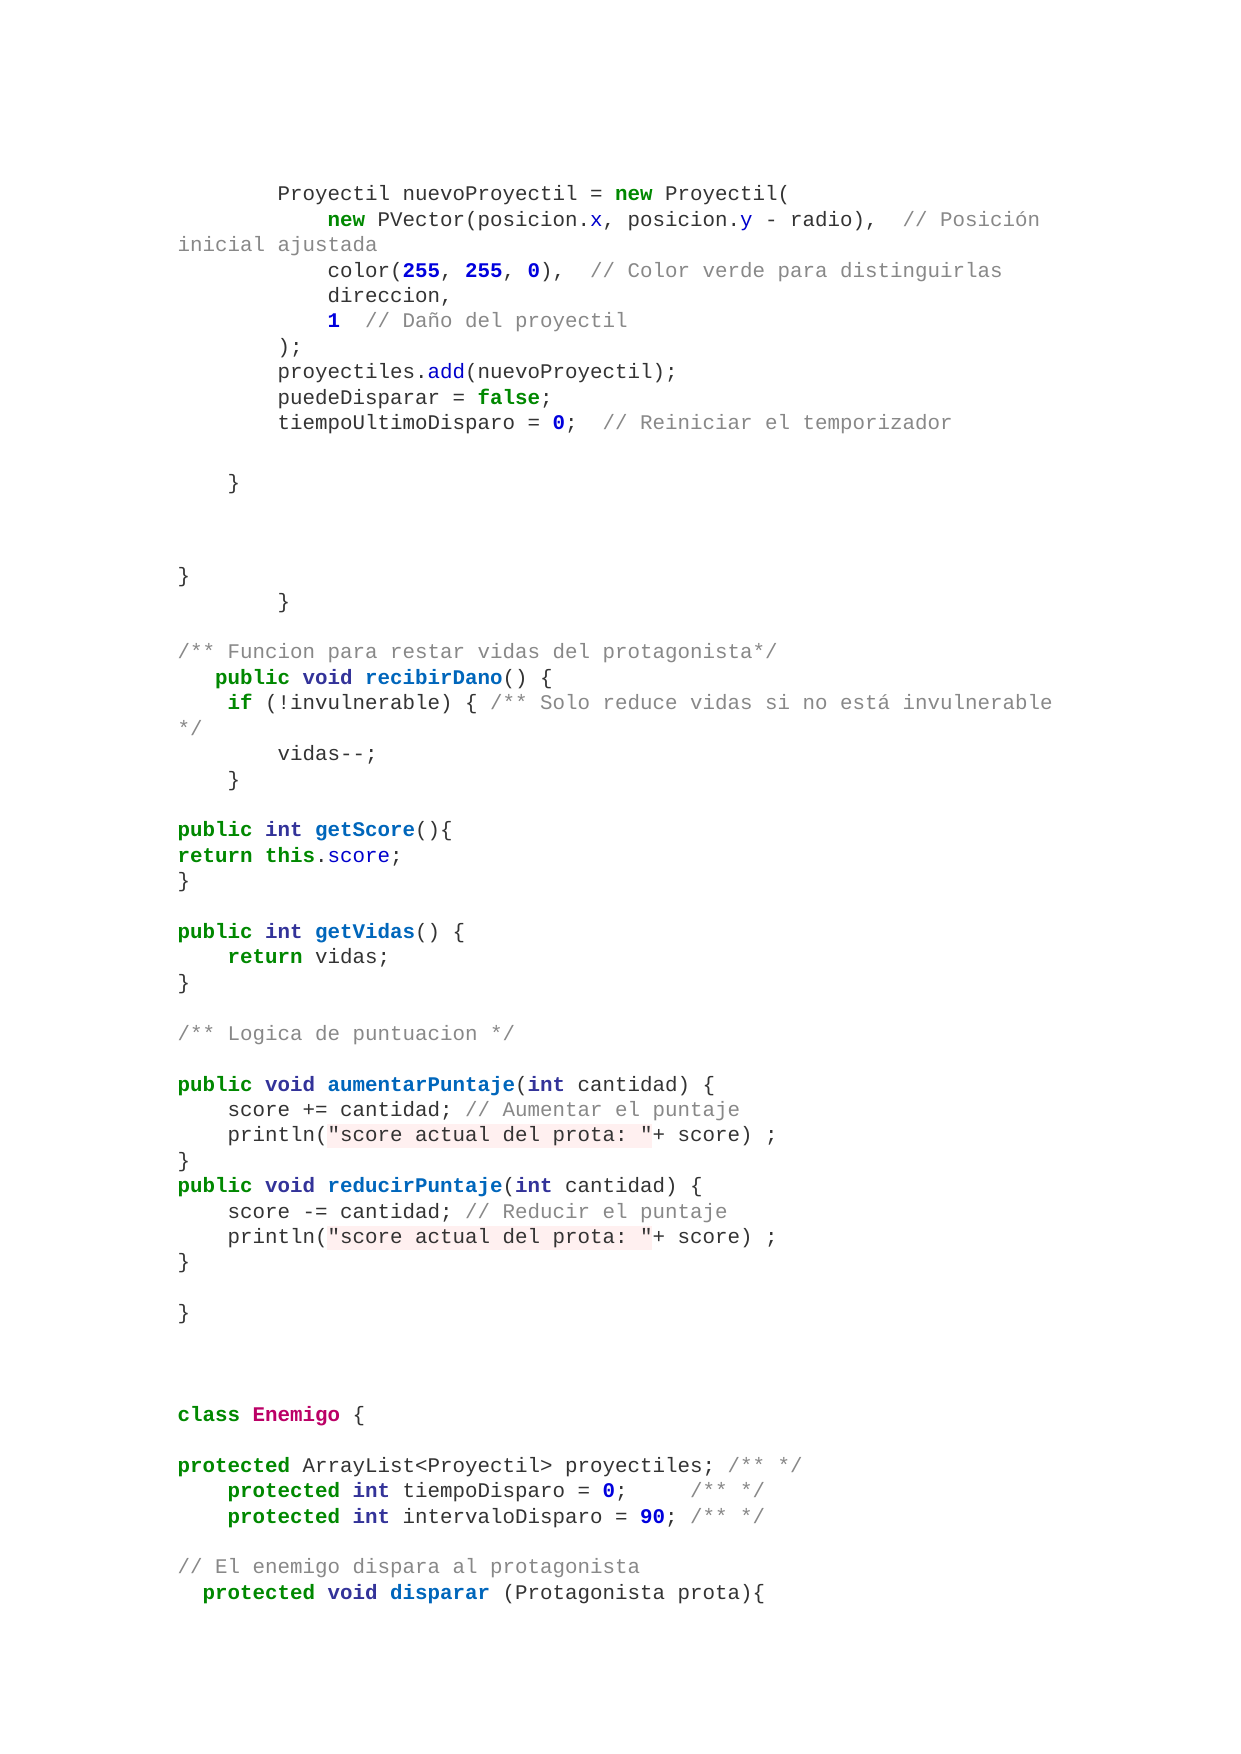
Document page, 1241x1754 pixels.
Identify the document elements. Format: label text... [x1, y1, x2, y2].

text /** Logica de puntuacion */ [177, 1021, 1063, 1046]
text if (!invulnerable) { /** Solo reduce vidas si no está invulnerable */ [177, 691, 1063, 741]
text } [177, 1148, 1063, 1173]
text } [177, 589, 1063, 614]
text } [177, 1301, 1063, 1326]
text public void recibirDano() { [177, 665, 1063, 691]
text protected ArrayList<Proyectil> proyectiles; /** */ [177, 1453, 1063, 1478]
text puedeDisparar = false; [177, 385, 1063, 410]
text println("score actual del prota: "+ score) ; [177, 1123, 1063, 1148]
text direccion, [177, 283, 1063, 309]
text ); [177, 334, 1063, 359]
text score += cantidad; // Aumentar el puntaje [177, 1097, 1063, 1123]
text } [177, 868, 1063, 894]
text vidas--; [177, 741, 1063, 767]
text tiempoUltimoDisparo = 0; // Reiniciar el temporizador [177, 410, 1063, 436]
text public void aumentarPuntaje(int cantidad) { [177, 1072, 1063, 1097]
text public int getVidas() { [177, 919, 1063, 945]
text } [177, 563, 1063, 589]
text color(255, 255, 0), // Color verde para distinguirlas [177, 258, 1063, 283]
text protected int tiempoDisparo = 0; /** */ [177, 1478, 1063, 1504]
text /** Funcion para restar vidas del protagonista*/ [177, 640, 1063, 665]
text } [177, 767, 1063, 792]
text new PVector(posicion.x, posicion.y - radio), // Posición inicial ajustada [177, 207, 1063, 258]
text // El enemigo dispara al protagonista [177, 1555, 1063, 1580]
text class Enemigo { [177, 1402, 1063, 1428]
text proyectiles.add(nuevoProyectil); [177, 359, 1063, 385]
text } [177, 1250, 1063, 1275]
text 1 // Daño del proyectil [177, 309, 1063, 334]
text protected void disparar (Protagonista prota){ [177, 1580, 1063, 1606]
text } [177, 970, 1063, 996]
text public int getScore(){ [177, 818, 1063, 843]
text println("score actual del prota: "+ score) ; [177, 1224, 1063, 1250]
text } [177, 470, 1063, 495]
text return vidas; [177, 945, 1063, 970]
text return this.score; [177, 843, 1063, 868]
text protected int intervaloDisparo = 90; /** */ [177, 1504, 1063, 1529]
text Proyectil nuevoProyectil = new Proyectil( [177, 182, 1063, 207]
text score -= cantidad; // Reducir el puntaje [177, 1199, 1063, 1224]
text public void reducirPuntaje(int cantidad) { [177, 1173, 1063, 1199]
